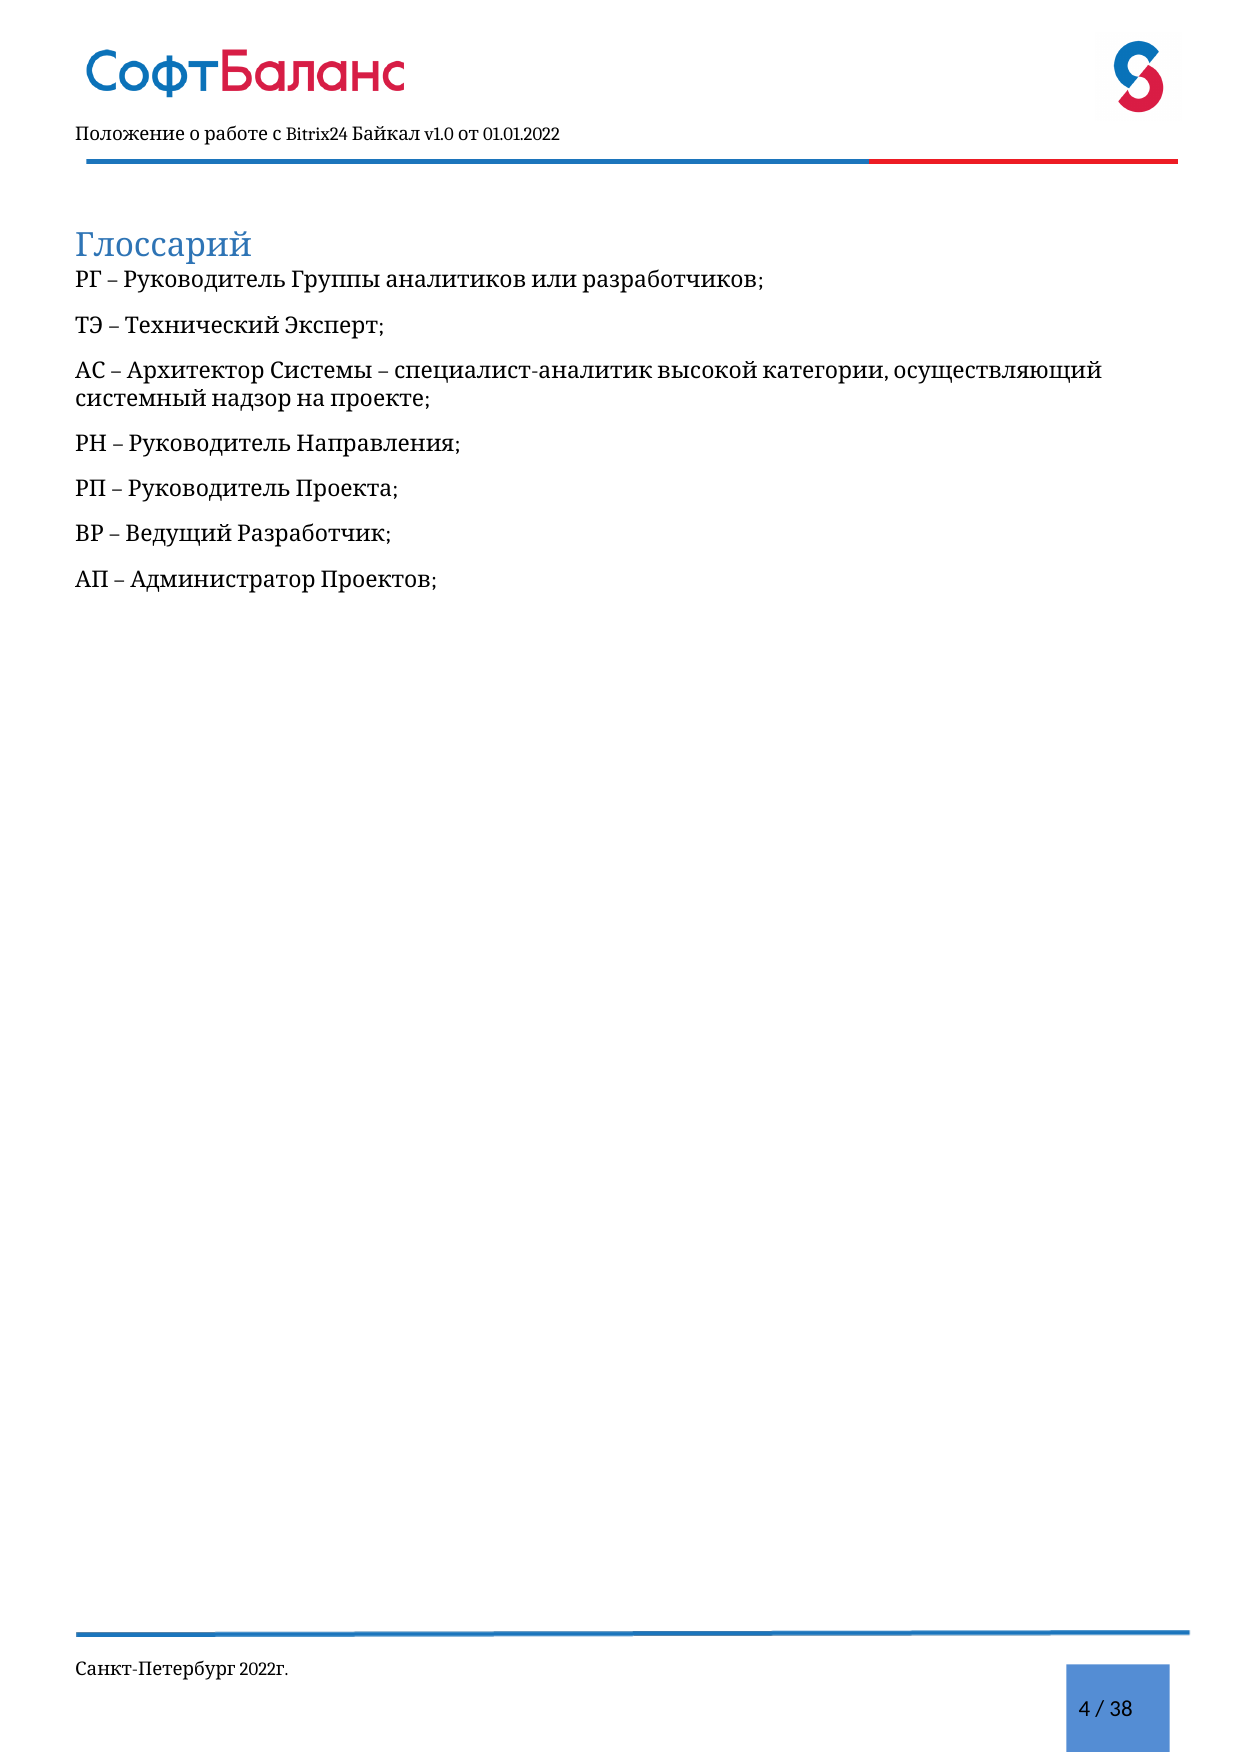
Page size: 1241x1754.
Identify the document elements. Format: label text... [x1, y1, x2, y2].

picture [75, 1630, 1192, 1637]
text РН – Руководитель Направления; [75, 431, 1165, 457]
text ВР – Ведущий Разработчик; [75, 521, 1165, 548]
text РП – Руководитель Проекта; [75, 476, 1165, 502]
picture [75, 39, 414, 108]
text АП – Администратор Проектов; [75, 566, 1165, 593]
text Глоссарий [75, 226, 1165, 264]
text ТЭ – Технический Эксперт; [75, 312, 1165, 339]
picture [1095, 32, 1183, 121]
text АС – Архитектор Системы – специалист-аналитик высокой категории, осуществляющий системный надзор на проекте; [75, 357, 1165, 412]
text РГ – Руководитель Группы аналитиков или разработчиков; [75, 267, 1165, 294]
